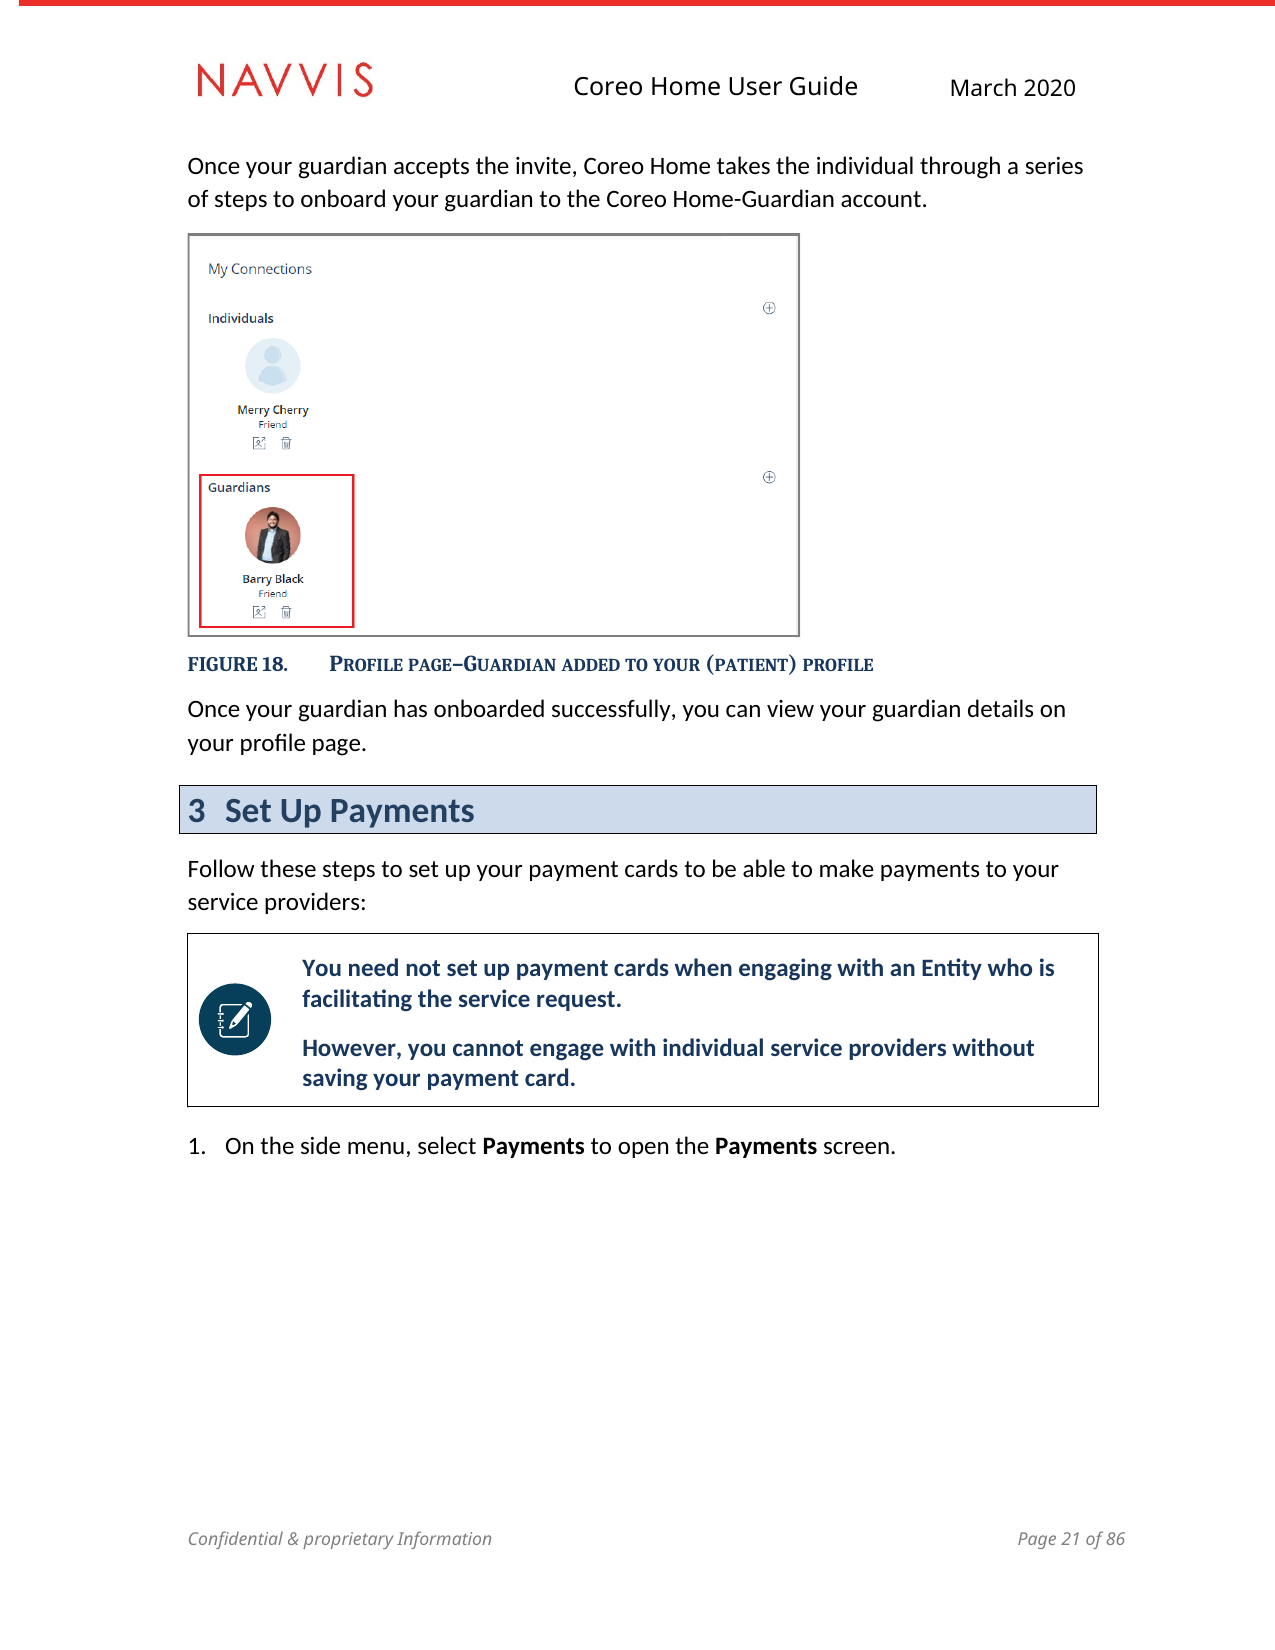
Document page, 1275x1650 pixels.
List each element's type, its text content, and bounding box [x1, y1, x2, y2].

picture [187, 55, 383, 104]
text Once your guardian accepts the invite, Coreo Home takes the individual through a series of steps to onboard your guardian to the Coreo Home-Guardian account. [187, 150, 1087, 214]
text Profile page–Guardian added to your (patient) profile [187, 651, 1087, 677]
text Once your guardian has onboarded successfully, you can view your guardian details on your profile page. [187, 693, 1087, 757]
table_header You need not set up payment cards when engaging with an Entity who is facilitating the service request. However, you cannot engage with individual service providers without saving your payment card. [291, 934, 1098, 1106]
table_header [188, 934, 291, 1106]
text Follow these steps to set up your payment cards to be able to make payments to your service providers: [187, 853, 1087, 917]
list On the side menu, select Payments to open the Payments screen. [187, 1130, 1087, 1161]
subtitle Set Up Payments [180, 786, 1096, 833]
picture [187, 233, 802, 639]
